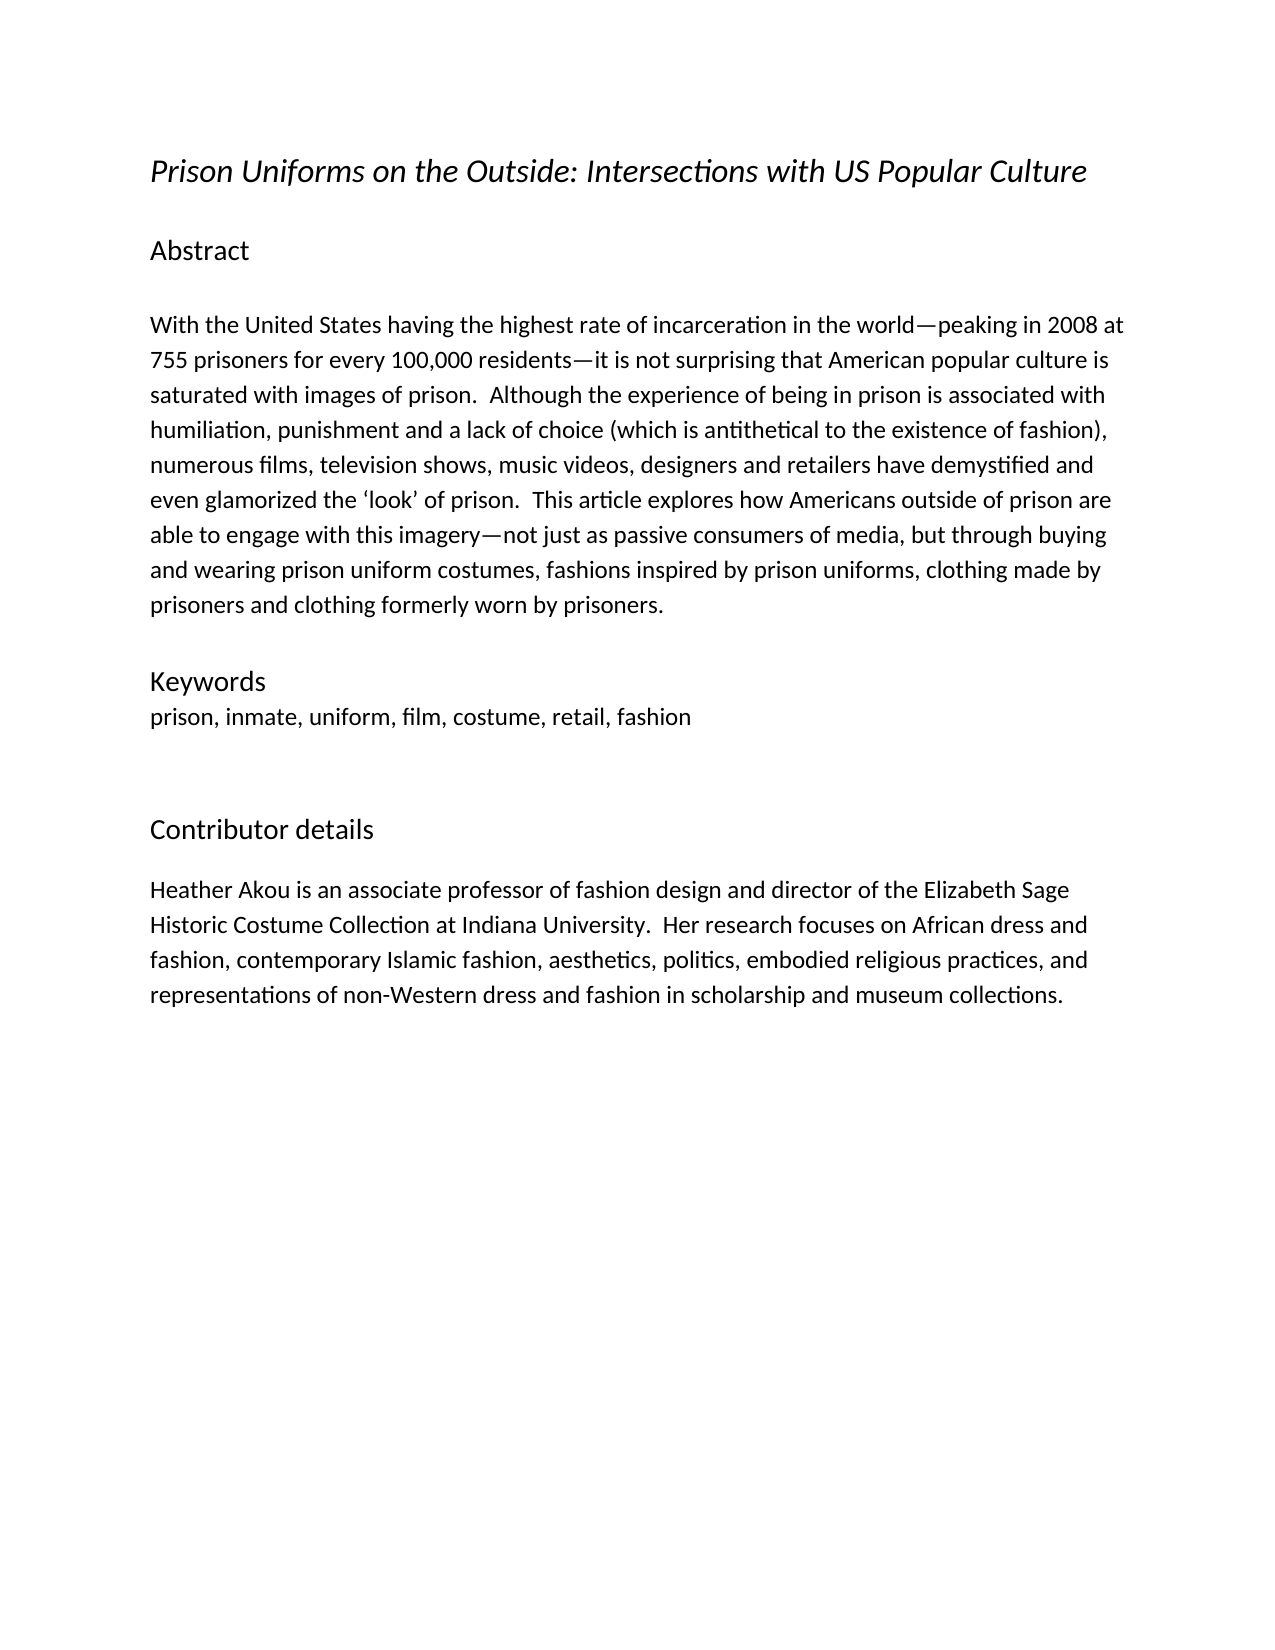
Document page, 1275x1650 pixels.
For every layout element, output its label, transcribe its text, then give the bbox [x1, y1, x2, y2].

text With the United States having the highest rate of incarceration in the world—peaking in 2008 at 755 prisoners for every 100,000 residents—it is not surprising that American popular culture is saturated with images of prison. Although the experience of being in prison is associated with humiliation, punishment and a lack of choice (which is antithetical to the existence of fashion), numerous films, television shows, music videos, designers and retailers have demystified and even glamorized the ‘look’ of prison. This article explores how Americans outside of prison are able to engage with this imagery—not just as passive consumers of media, but through buying and wearing prison uniform costumes, fashions inspired by prison uniforms, clothing made by prisoners and clothing formerly worn by prisoners. [150, 309, 1125, 620]
text Heather Akou is an associate professor of fashion design and director of the Elizabeth Sage Historic Costume Collection at Indiana University. Her research focuses on African dress and fashion, contemporary Islamic fashion, aesthetics, politics, embodied religious practices, and representations of non-Western dress and fashion in scholarship and museum collections. [150, 874, 1125, 1010]
text Contributor details [150, 811, 1125, 847]
text Prison Uniforms on the Outside: Intersections with US Popular Culture [150, 150, 1125, 191]
text Keywords [150, 663, 1125, 698]
text Abstract [150, 232, 1125, 268]
text prison, inmate, uniform, film, costume, retail, fashion [150, 701, 1125, 732]
